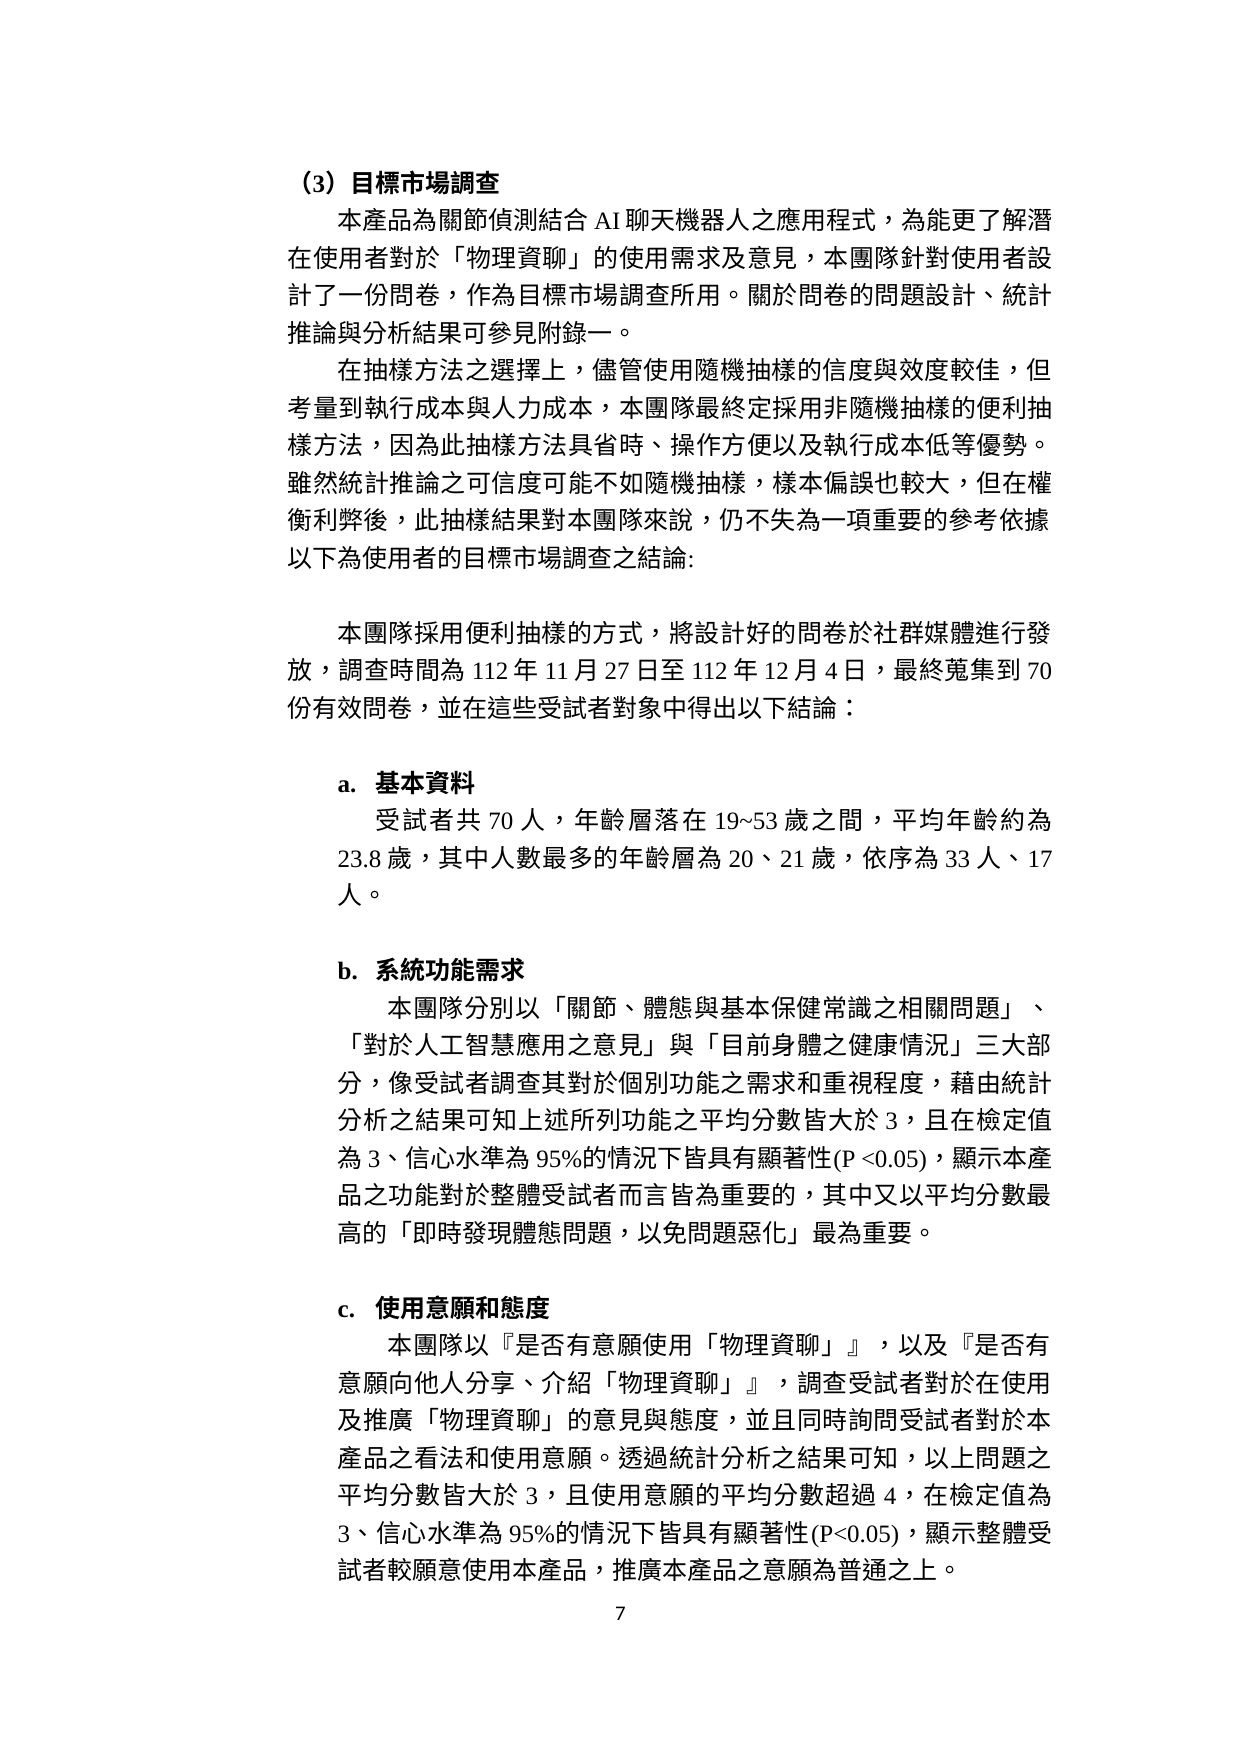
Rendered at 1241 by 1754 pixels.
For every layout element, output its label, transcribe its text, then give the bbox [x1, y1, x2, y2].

list 基本資料 [337, 762, 1053, 800]
text 本團隊以『是否有意願使用「物理資聊」』，以及『是否有意願向他人分享、介紹「物理資聊」』，調查受試者對於在使用及推廣「物理資聊」的意見與態度，並且同時詢問受試者對於本產品之看法和使用意願。透過統計分析之結果可知，以上問題之平均分數皆大於3，且使用意願的平均分數超過4，在檢定值為3、信心水準為95%的情況下皆具有顯著性(P<0.05)，顯示整體受試者較願意使用本產品，推廣本產品之意願為普通之上。 [337, 1325, 1053, 1587]
text 本產品為關節偵測結合AI聊天機器人之應用程式，為能更了解潛在使用者對於「物理資聊」的使用需求及意見，本團隊針對使用者設計了一份問卷，作為目標市場調查所用。關於問卷的問題設計、統計推論與分析結果可參見附錄一。 [287, 200, 1053, 350]
list 系統功能需求 [337, 950, 1053, 987]
text 本團隊採用便利抽樣的方式，將設計好的問卷於社群媒體進行發放，調查時間為112年11月27日至112年12月4日，最終蒐集到70份有效問卷，並在這些受試者對象中得出以下結論： [287, 612, 1053, 725]
text 在抽樣方法之選擇上，儘管使用隨機抽樣的信度與效度較佳，但考量到執行成本與人力成本，本團隊最終定採用非隨機抽樣的便利抽樣方法，因為此抽樣方法具省時、操作方便以及執行成本低等優勢。雖然統計推論之可信度可能不如隨機抽樣，樣本偏誤也較大，但在權衡利弊後，此抽樣結果對本團隊來說，仍不失為一項重要的參考依據。以下為使用者的目標市場調查之結論: [287, 350, 1053, 575]
text （3）目標市場調查 [237, 162, 1053, 200]
list 使用意願和態度 [337, 1287, 1053, 1325]
text 本團隊分別以「關節、體態與基本保健常識之相關問題」、「對於人工智慧應用之意見」與「目前身體之健康情況」三大部分，像受試者調查其對於個別功能之需求和重視程度，藉由統計分析之結果可知上述所列功能之平均分數皆大於3，且在檢定值為3、信心水準為95%的情況下皆具有顯著性(P <0.05)，顯示本產品之功能對於整體受試者而言皆為重要的，其中又以平均分數最高的「即時發現體態問題，以免問題惡化」最為重要。 [337, 987, 1053, 1250]
text 受試者共70人，年齡層落在19~53歲之間，平均年齡約為23.8歲，其中人數最多的年齡層為20、21歲，依序為33人、17人。 [337, 800, 1053, 912]
